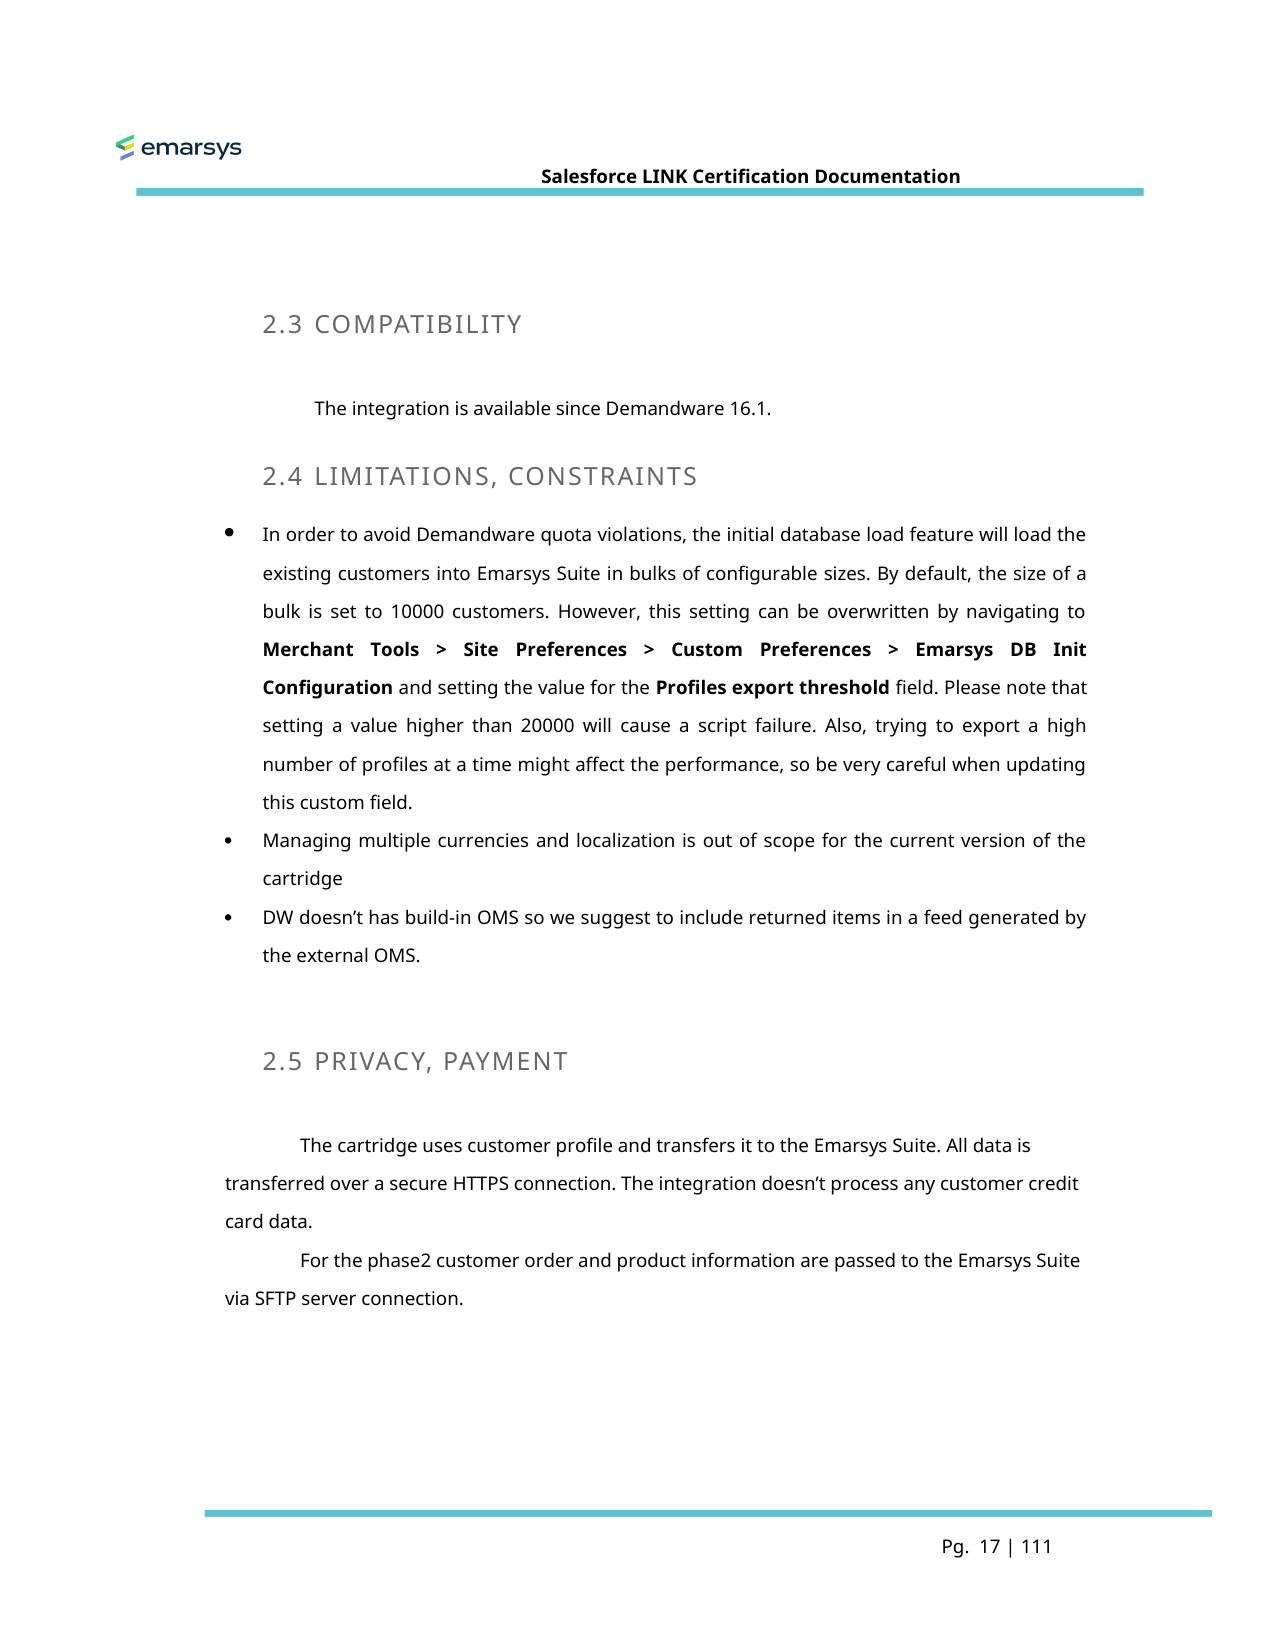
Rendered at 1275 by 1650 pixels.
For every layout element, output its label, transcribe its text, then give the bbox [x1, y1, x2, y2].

subtitle Privacy, Payment [262, 1044, 1087, 1078]
picture [113, 111, 244, 184]
text For the phase2 customer order and product information are passed to the Emarsys Suite via SFTP server connection. [225, 1247, 1087, 1311]
text The integration is available since Demandware 16.1. [239, 395, 1087, 420]
list Managing multiple currencies and localization is out of scope for the current version of the cartridge [225, 827, 1087, 891]
list DW doesn’t has build-in OMS so we suggest to include returned items in a feed generated by the external OMS. [225, 904, 1087, 968]
text The cartridge uses customer profile and transfers it to the Emarsys Suite. All data is transferred over a secure HTTPS connection. The integration doesn’t process any customer credit card data. [225, 1132, 1087, 1234]
list In order to avoid Demandware quota violations, the initial database load feature will load the existing customers into Emarsys Suite in bulks of configurable sizes. By default, the size of a bulk is set to 10000 customers. However, this setting can be overwritten by navigating to Merchant Tools > Site Preferences > Custom Preferences > Emarsys DB Init Configuration and setting the value for the Profiles export threshold field. Please note that setting a value higher than 20000 will cause a script failure. Also, trying to export a high number of profiles at a time might affect the performance, so be very careful when updating this custom field. [225, 522, 1087, 815]
subtitle Limitations, constraints [262, 458, 1087, 492]
subtitle Compatibility [262, 306, 1087, 340]
picture [204, 1510, 1212, 1517]
picture [136, 188, 1144, 196]
